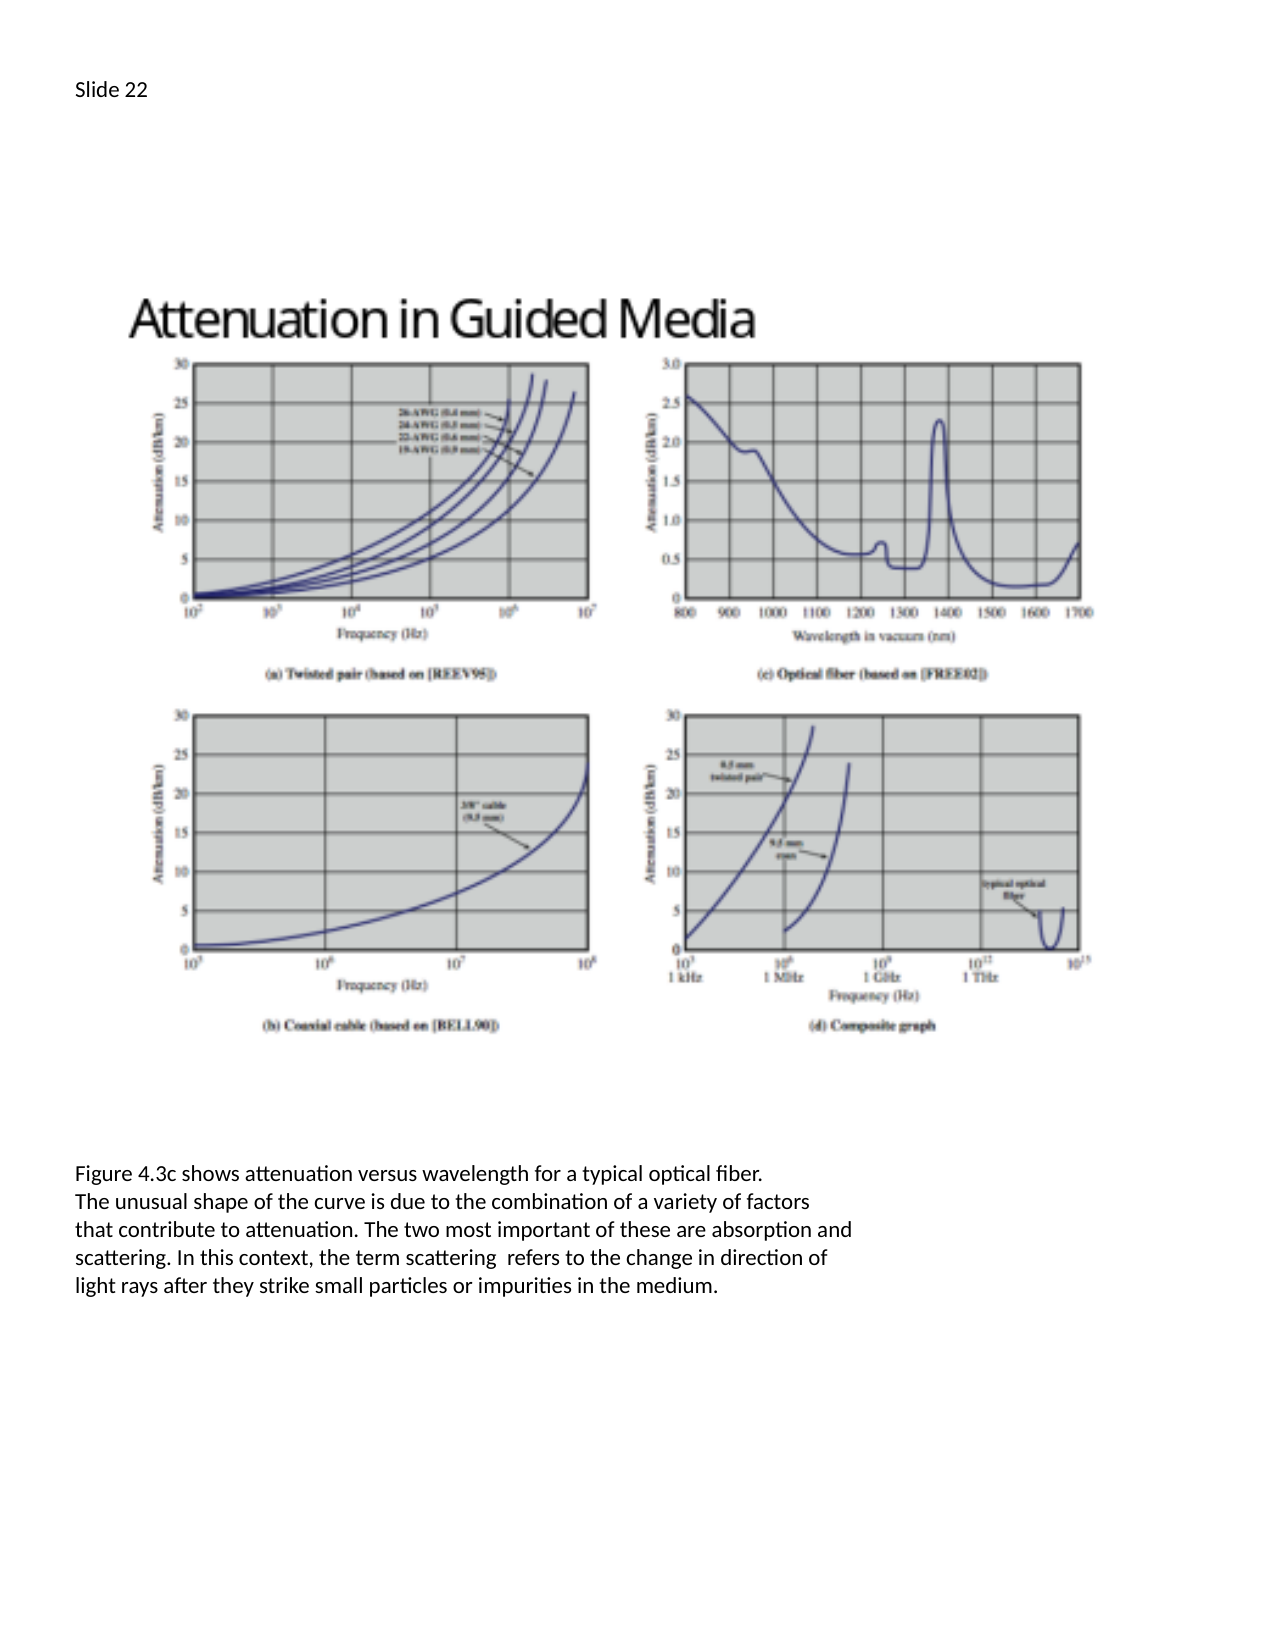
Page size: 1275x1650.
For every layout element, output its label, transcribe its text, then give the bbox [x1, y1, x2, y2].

text Figure 4.3c shows attenuation versus wavelength for a typical optical fiber. [75, 1159, 1200, 1187]
text that contribute to attenuation. The two most important of these are absorption and [75, 1215, 1200, 1243]
text Slide 22 [75, 75, 1200, 103]
text The unusual shape of the curve is due to the combination of a variety of factors [75, 1187, 1200, 1215]
text scattering. In this context, the term scattering refers to the change in direction of [75, 1243, 1200, 1271]
text light rays after they strike small particles or impurities in the medium. [75, 1271, 1200, 1299]
